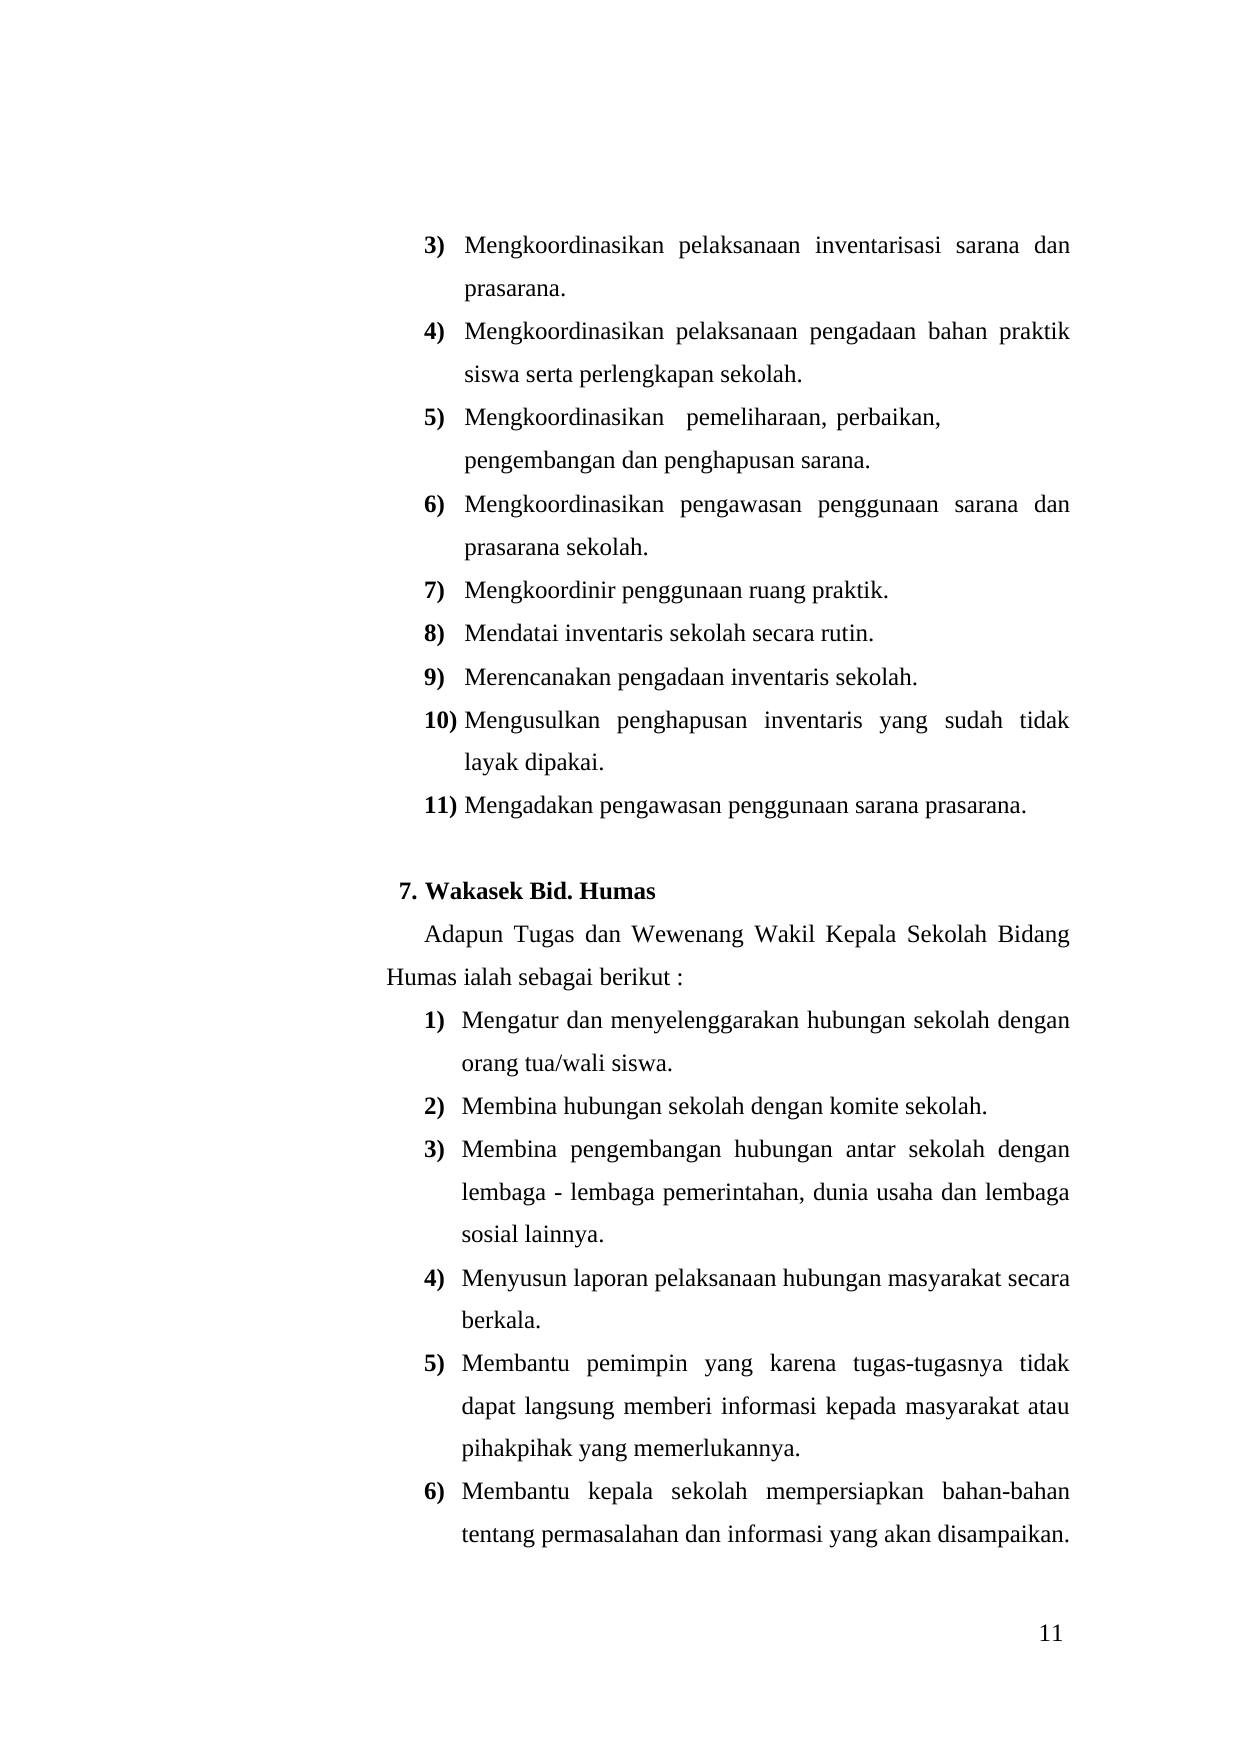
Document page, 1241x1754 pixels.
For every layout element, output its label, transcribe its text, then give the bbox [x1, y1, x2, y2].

list Membantu kepala sekolah mempersiapkan bahan-bahan tentang permasalahan dan informasi yang akan disampaikan. [424, 1476, 1070, 1548]
list Mendatai inventaris sekolah secara rutin. [424, 618, 1070, 647]
list Membina hubungan sekolah dengan komite sekolah. [424, 1091, 1070, 1120]
list Membina pengembangan hubungan antar sekolah dengan lembaga - lembaga pemerintahan, dunia usaha dan lembaga sosial lainnya. [424, 1134, 1070, 1248]
list Mengatur dan menyelenggarakan hubungan sekolah dengan orang tua/wali siswa. [424, 1006, 1070, 1077]
list Mengadakan pengawasan penggunaan sarana prasarana. [424, 790, 1070, 819]
list Mengkoordinir penggunaan ruang praktik. [424, 575, 1070, 604]
list Mengkoordinasikan pemeliharaan, perbaikan, pengembangan dan penghapusan sarana. [424, 402, 1070, 474]
list Menyusun laporan pelaksanaan hubungan masyarakat secara berkala. [424, 1263, 1070, 1334]
list Merencanakan pengadaan inventaris sekolah. [424, 662, 1070, 690]
list Mengkoordinasikan pelaksanaan pengadaan bahan praktik siswa serta perlengkapan sekolah. [424, 316, 1070, 388]
list Membantu pemimpin yang karena tugas-tugasnya tidak dapat langsung memberi informasi kepada masyarakat atau pihakpihak yang memerlukannya. [424, 1348, 1070, 1462]
subtitle 7. Wakasek Bid. Humas [399, 876, 1070, 905]
text Adapun Tugas dan Wewenang Wakil Kepala Sekolah Bidang Humas ialah sebagai berikut : [386, 919, 1070, 991]
list Mengkoordinasikan pengawasan penggunaan sarana dan prasarana sekolah. [424, 489, 1070, 561]
list Mengkoordinasikan pelaksanaan inventarisasi sarana dan prasarana. [424, 230, 1070, 302]
list Mengusulkan penghapusan inventaris yang sudah tidak layak dipakai. [424, 705, 1070, 776]
